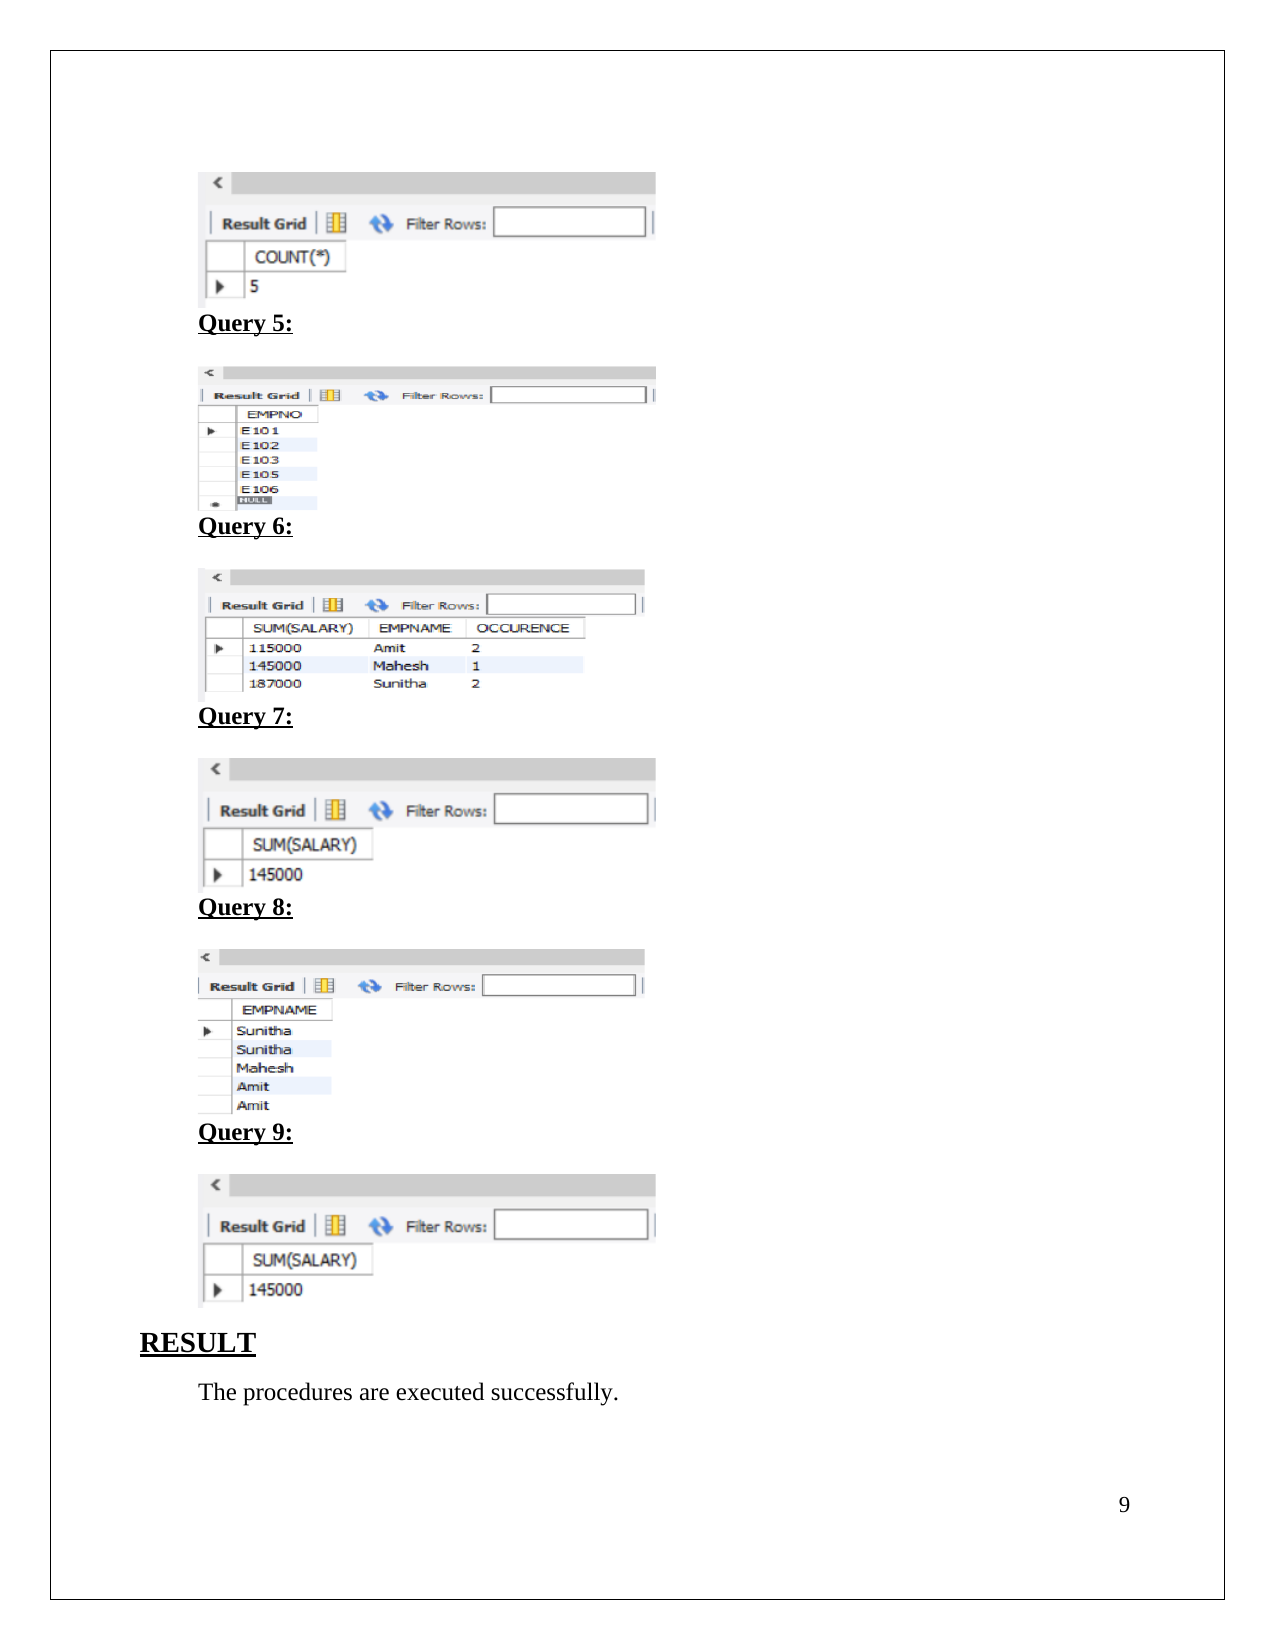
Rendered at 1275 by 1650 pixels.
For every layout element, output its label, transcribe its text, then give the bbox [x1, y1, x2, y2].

picture [197, 949, 645, 1118]
text Query 5: [198, 308, 1164, 337]
text Query 7: [198, 701, 1164, 730]
subtitle RESULT [139, 1325, 1164, 1358]
picture [197, 172, 656, 308]
text The procedures are executed successfully. [139, 1377, 1164, 1406]
text Query 8: [198, 892, 1164, 921]
picture [197, 568, 645, 702]
text Query 6: [198, 511, 1164, 539]
picture [197, 758, 656, 893]
picture [197, 1174, 656, 1308]
text Query 9: [198, 1117, 1164, 1146]
picture [197, 365, 656, 511]
